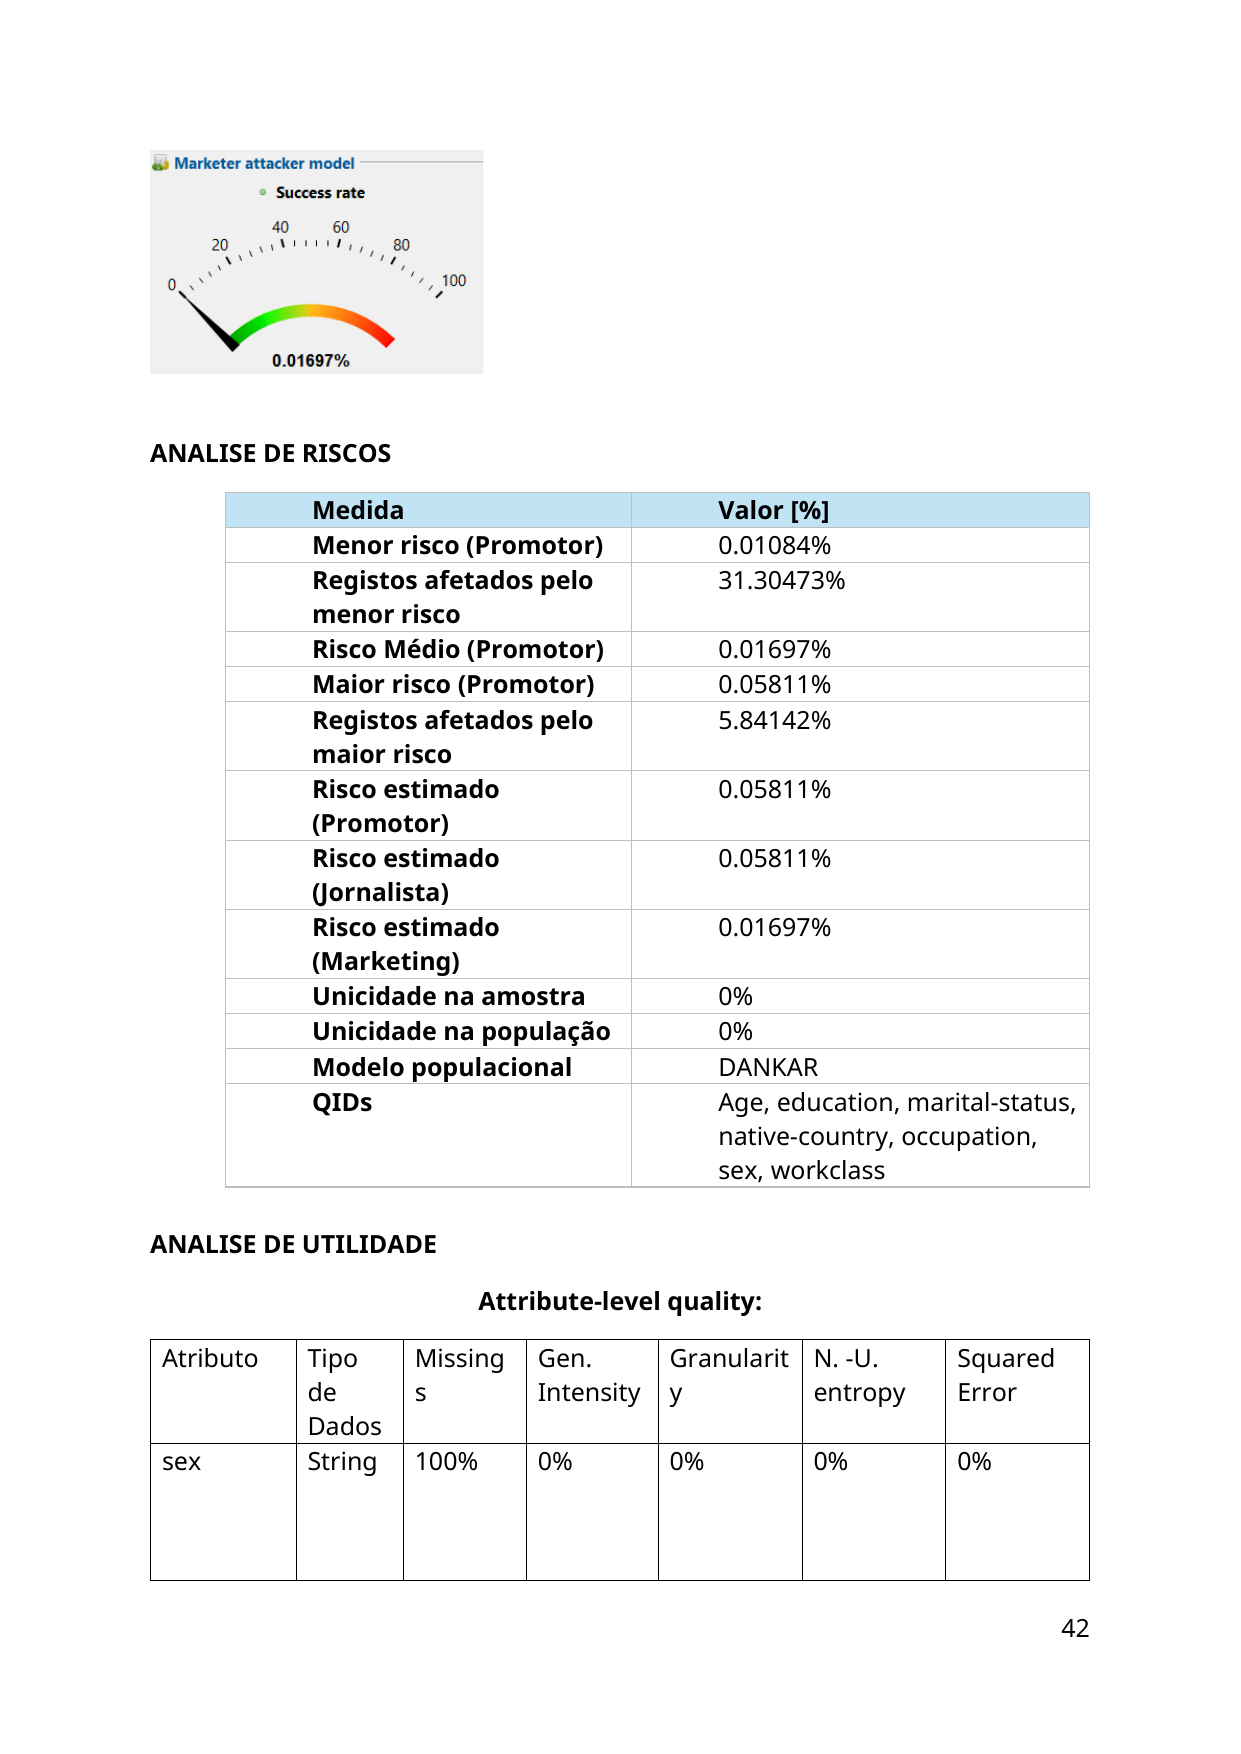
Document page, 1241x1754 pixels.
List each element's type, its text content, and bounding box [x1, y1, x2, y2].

table_cell String [297, 1444, 403, 1580]
table_header N. -U. entropy [803, 1340, 945, 1442]
picture [150, 150, 484, 374]
table_cell Risco Médio (Promotor) [226, 632, 631, 666]
table_cell 0% [946, 1444, 1089, 1580]
text Attribute-level quality: [150, 1283, 1090, 1317]
table_cell Risco estimado (Promotor) [226, 771, 631, 839]
table_cell 100% [404, 1444, 526, 1580]
table_cell 0.01084% [632, 528, 1089, 562]
table_cell 31.30473% [632, 563, 1089, 631]
table_header Missings [404, 1340, 526, 1442]
text ANALISE DE RISCOS [150, 436, 1090, 469]
table_cell Menor risco (Promotor) [226, 528, 631, 562]
table_cell 0% [803, 1444, 945, 1580]
table_cell 0.01697% [632, 632, 1089, 666]
table_header Atributo [151, 1340, 296, 1442]
table_cell Maior risco (Promotor) [226, 667, 631, 701]
table_header Gen. Intensity [527, 1340, 658, 1442]
table_header Medida [226, 493, 631, 527]
table_cell Age, education, marital-status, native-country, occupation, sex, workclass [632, 1084, 1089, 1186]
table_cell Modelo populacional [226, 1049, 631, 1083]
table_header Valor [%] [632, 493, 1089, 527]
table_cell sex [151, 1444, 296, 1580]
text ANALISE DE UTILIDADE [150, 1187, 1090, 1261]
table_header Squared Error [946, 1340, 1089, 1442]
table_cell Registos afetados pelo maior risco [226, 702, 631, 770]
table_cell 0.05811% [632, 771, 1089, 839]
table_cell 0.05811% [632, 667, 1089, 701]
table_cell Risco estimado (Marketing) [226, 910, 631, 978]
table_cell 0.05811% [632, 841, 1089, 909]
table_header Tipo de Dados [297, 1340, 403, 1442]
table_cell QIDs [226, 1084, 631, 1186]
table_header Granularity [659, 1340, 802, 1442]
table_cell 0.01697% [632, 910, 1089, 978]
table_cell Registos afetados pelo menor risco [226, 563, 631, 631]
table_cell Unicidade na amostra [226, 979, 631, 1013]
table_cell 0% [632, 1014, 1089, 1048]
table_cell 0% [632, 979, 1089, 1013]
table_cell Unicidade na população [226, 1014, 631, 1048]
table_cell 0% [527, 1444, 658, 1580]
table_cell DANKAR [632, 1049, 1089, 1083]
table_cell Risco estimado (Jornalista) [226, 841, 631, 909]
table_cell 0% [659, 1444, 802, 1580]
table_cell 5.84142% [632, 702, 1089, 770]
